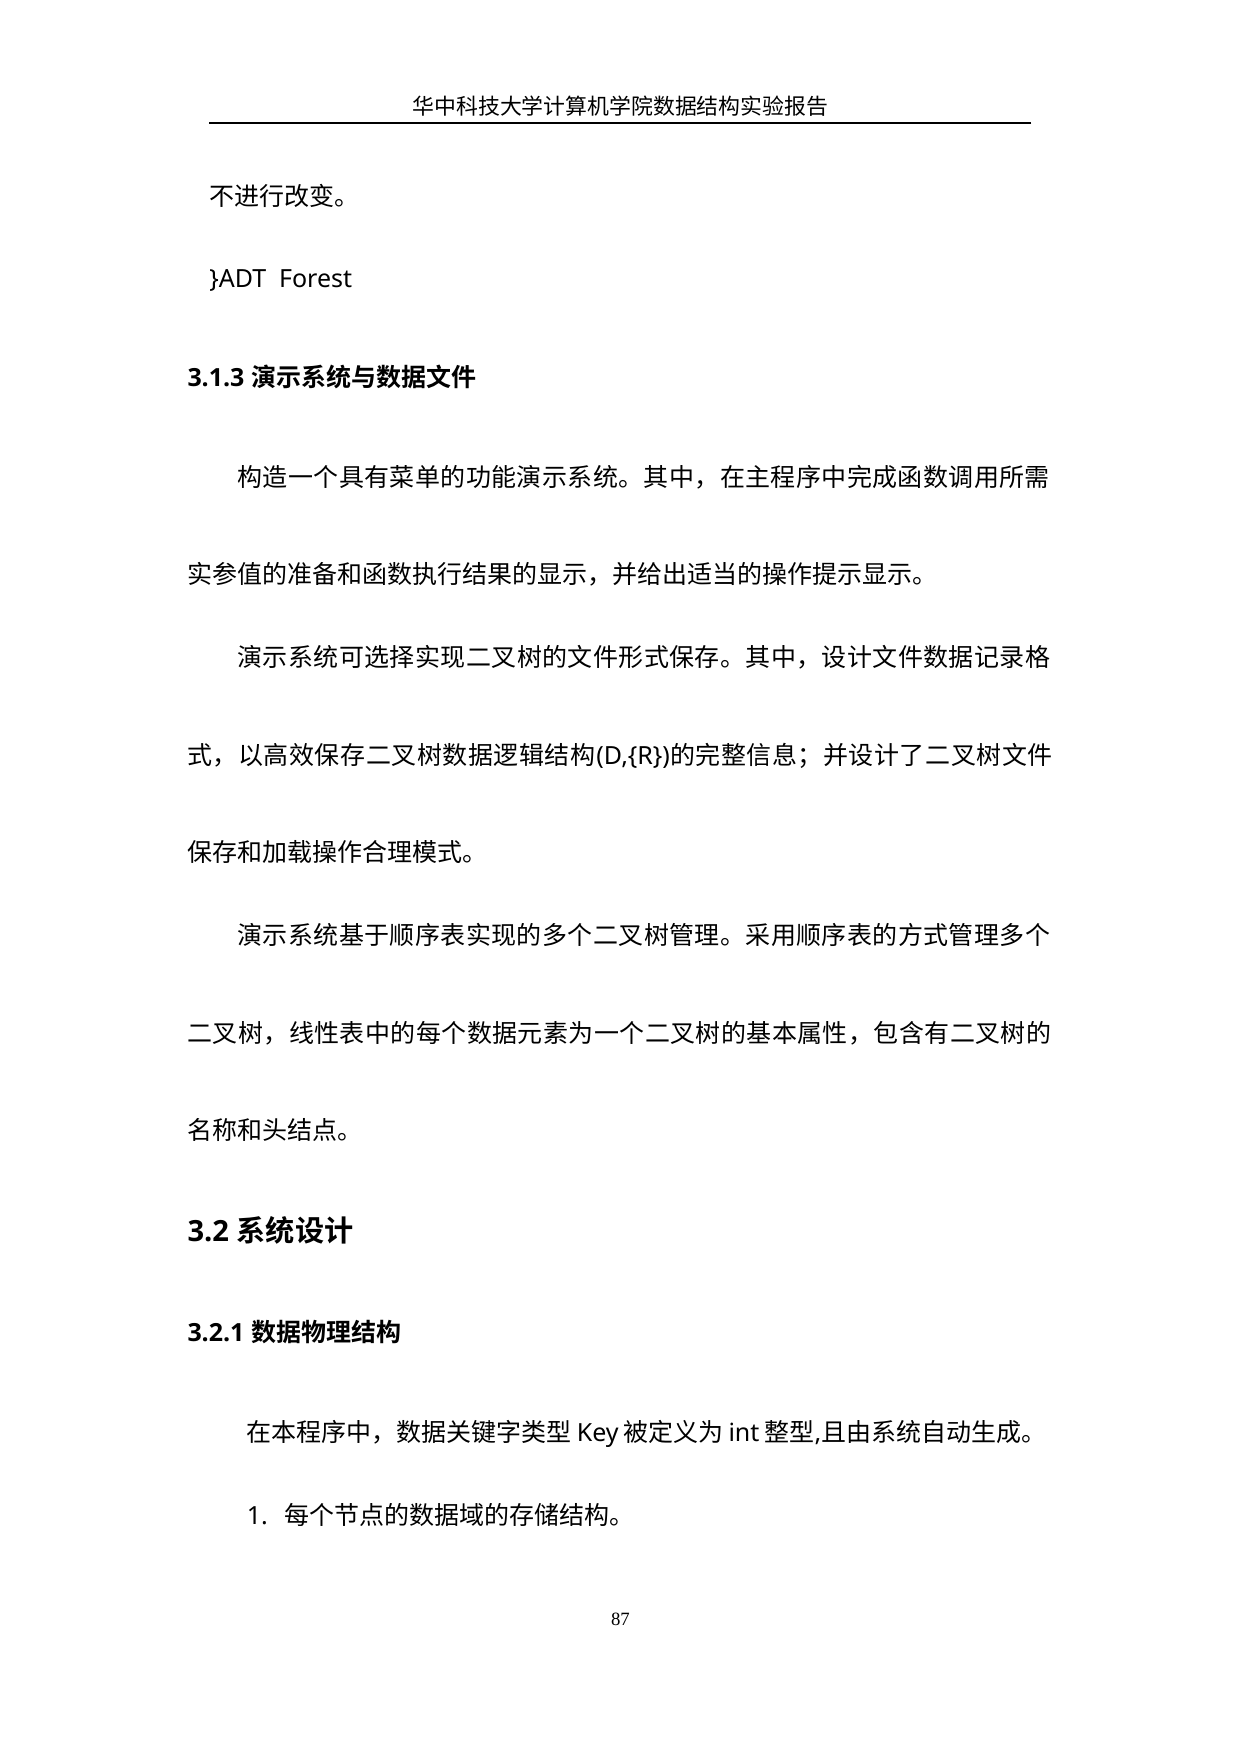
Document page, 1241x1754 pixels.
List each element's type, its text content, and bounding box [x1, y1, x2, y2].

text }ADT Forest [187, 245, 1031, 310]
text 在本程序中，数据关键字类型Key被定义为int整型,且由系统自动生成。 [209, 1398, 1031, 1463]
text 3.2.1 数据物理结构 [187, 1298, 1031, 1363]
text 演示系统可选择实现二叉树的文件形式保存。其中，设计文件数据记录格式，以高效保存二叉树数据逻辑结构(D,{R})的完整信息；并设计了二叉树文件保存和加载操作合理模式。 [187, 623, 1053, 883]
list 每个节点的数据域的存储结构。 [247, 1481, 1031, 1546]
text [209, 162, 1031, 227]
subtitle 3.2 系统设计 [187, 1196, 1031, 1261]
text 3.1.3 演示系统与数据文件 [187, 343, 1031, 408]
text 构造一个具有菜单的功能演示系统。其中，在主程序中完成函数调用所需实参值的准备和函数执行结果的显示，并给出适当的操作提示显示。 [187, 443, 1053, 605]
text 演示系统基于顺序表实现的多个二叉树管理。采用顺序表的方式管理多个二叉树，线性表中的每个数据元素为一个二叉树的基本属性，包含有二叉树的名称和头结点。 [187, 901, 1053, 1161]
